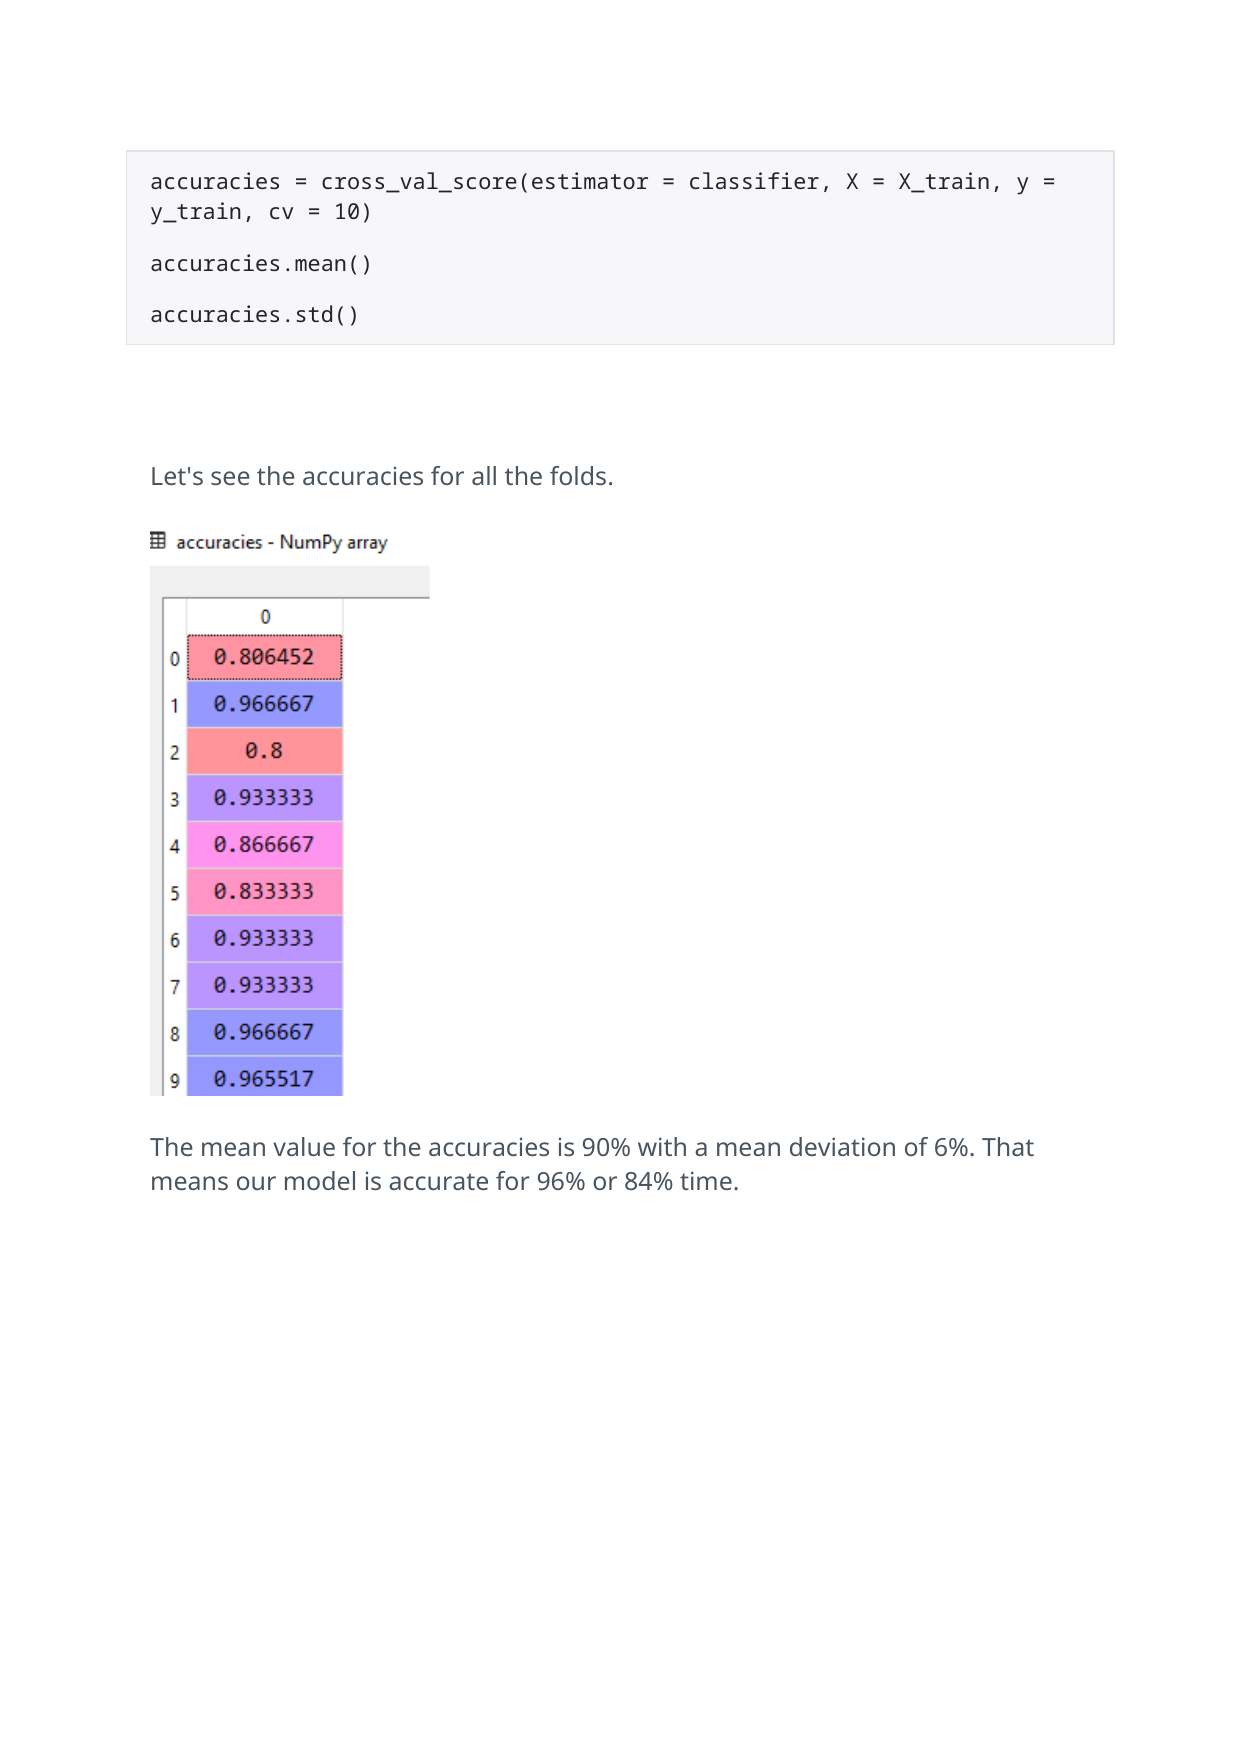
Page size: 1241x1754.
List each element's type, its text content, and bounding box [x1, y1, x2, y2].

text Let's see the accuracies for all the folds. The mean value for the accuracies is 90% with a mean deviation of 6%. That means our model is accurate for 96% or 84% time. [150, 459, 1090, 1198]
text accuracies.mean() [127, 231, 1113, 277]
text accuracies.std() [127, 283, 1113, 344]
picture [150, 527, 430, 1096]
text accuracies = cross_val_score(estimator = classifier, X = X_train, y = y_train, cv = 10) [127, 152, 1113, 226]
